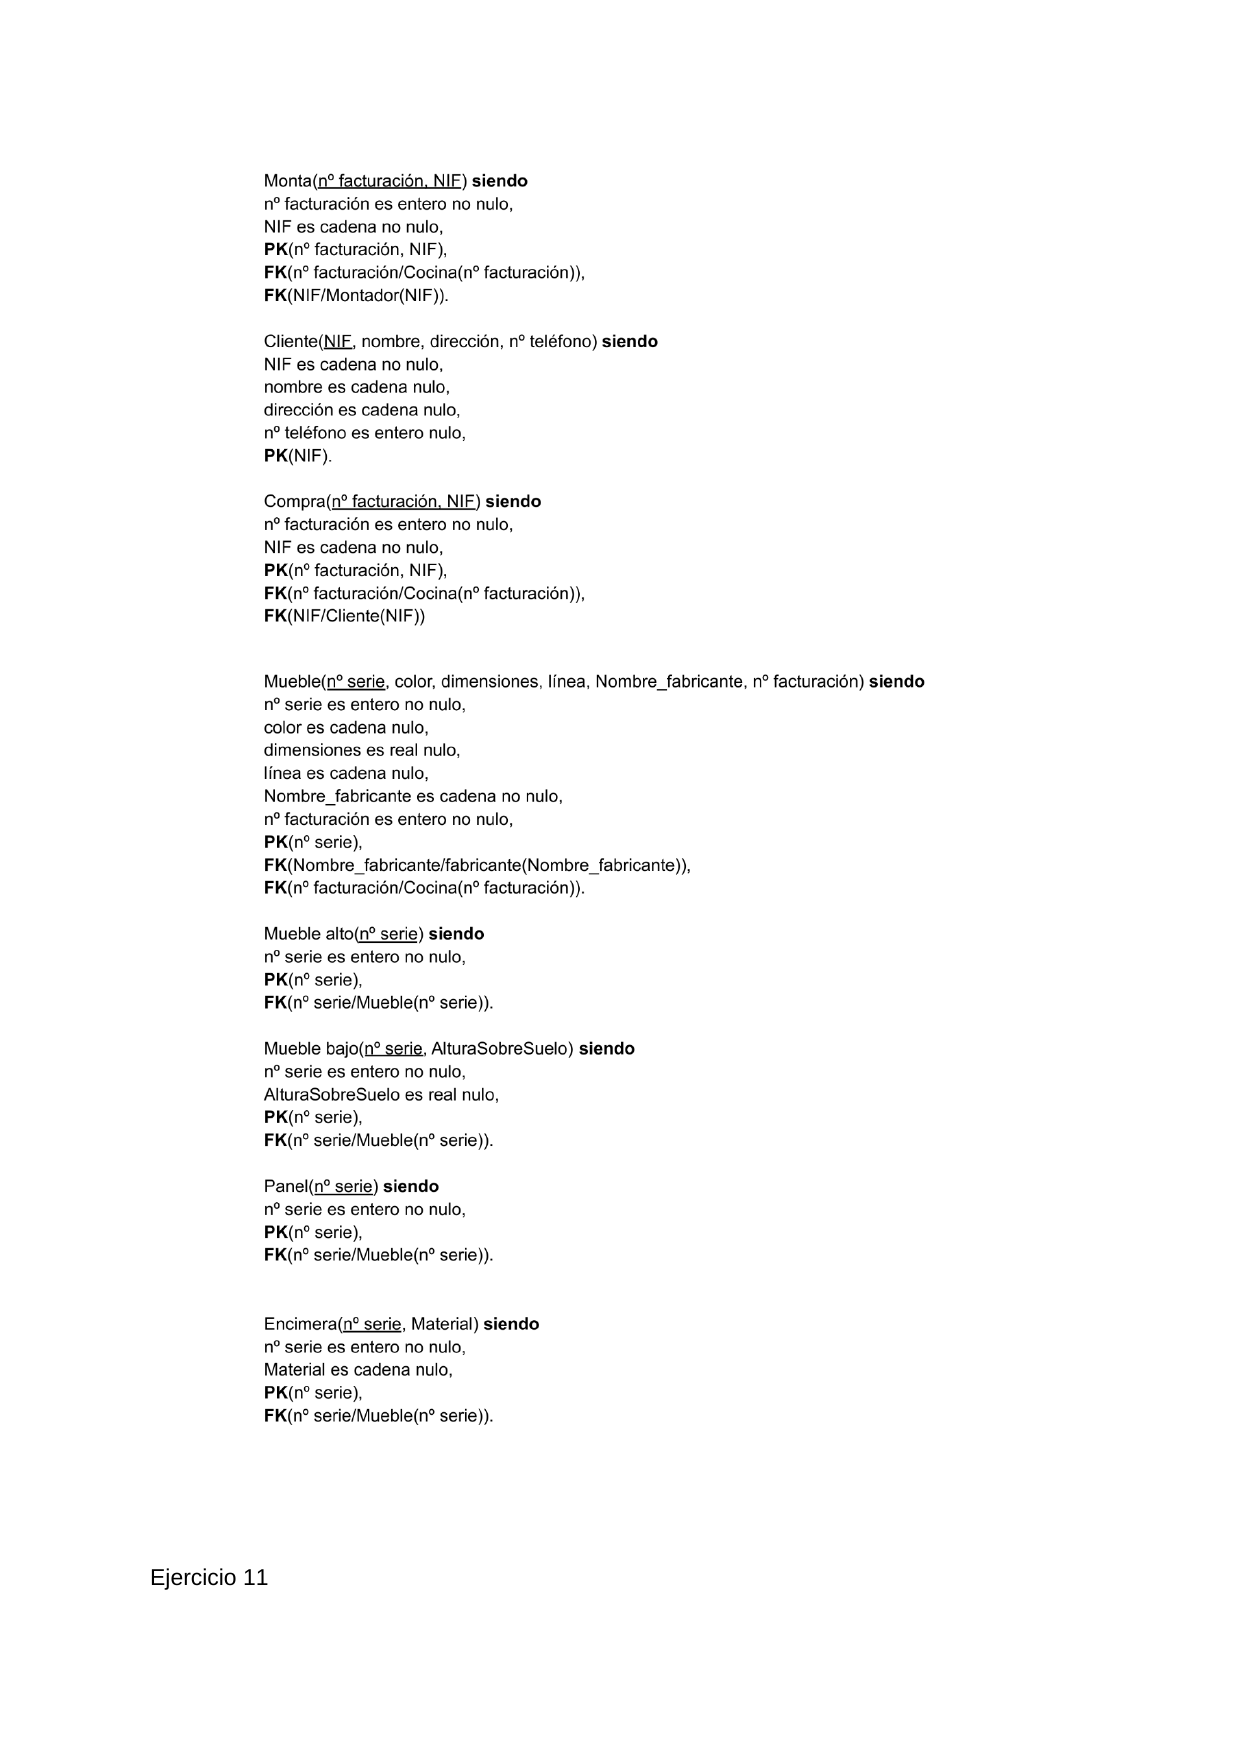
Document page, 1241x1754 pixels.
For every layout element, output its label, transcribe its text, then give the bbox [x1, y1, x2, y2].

text Ejercicio 11 [150, 1564, 1090, 1591]
picture [150, 150, 1091, 633]
picture [150, 666, 1091, 1440]
